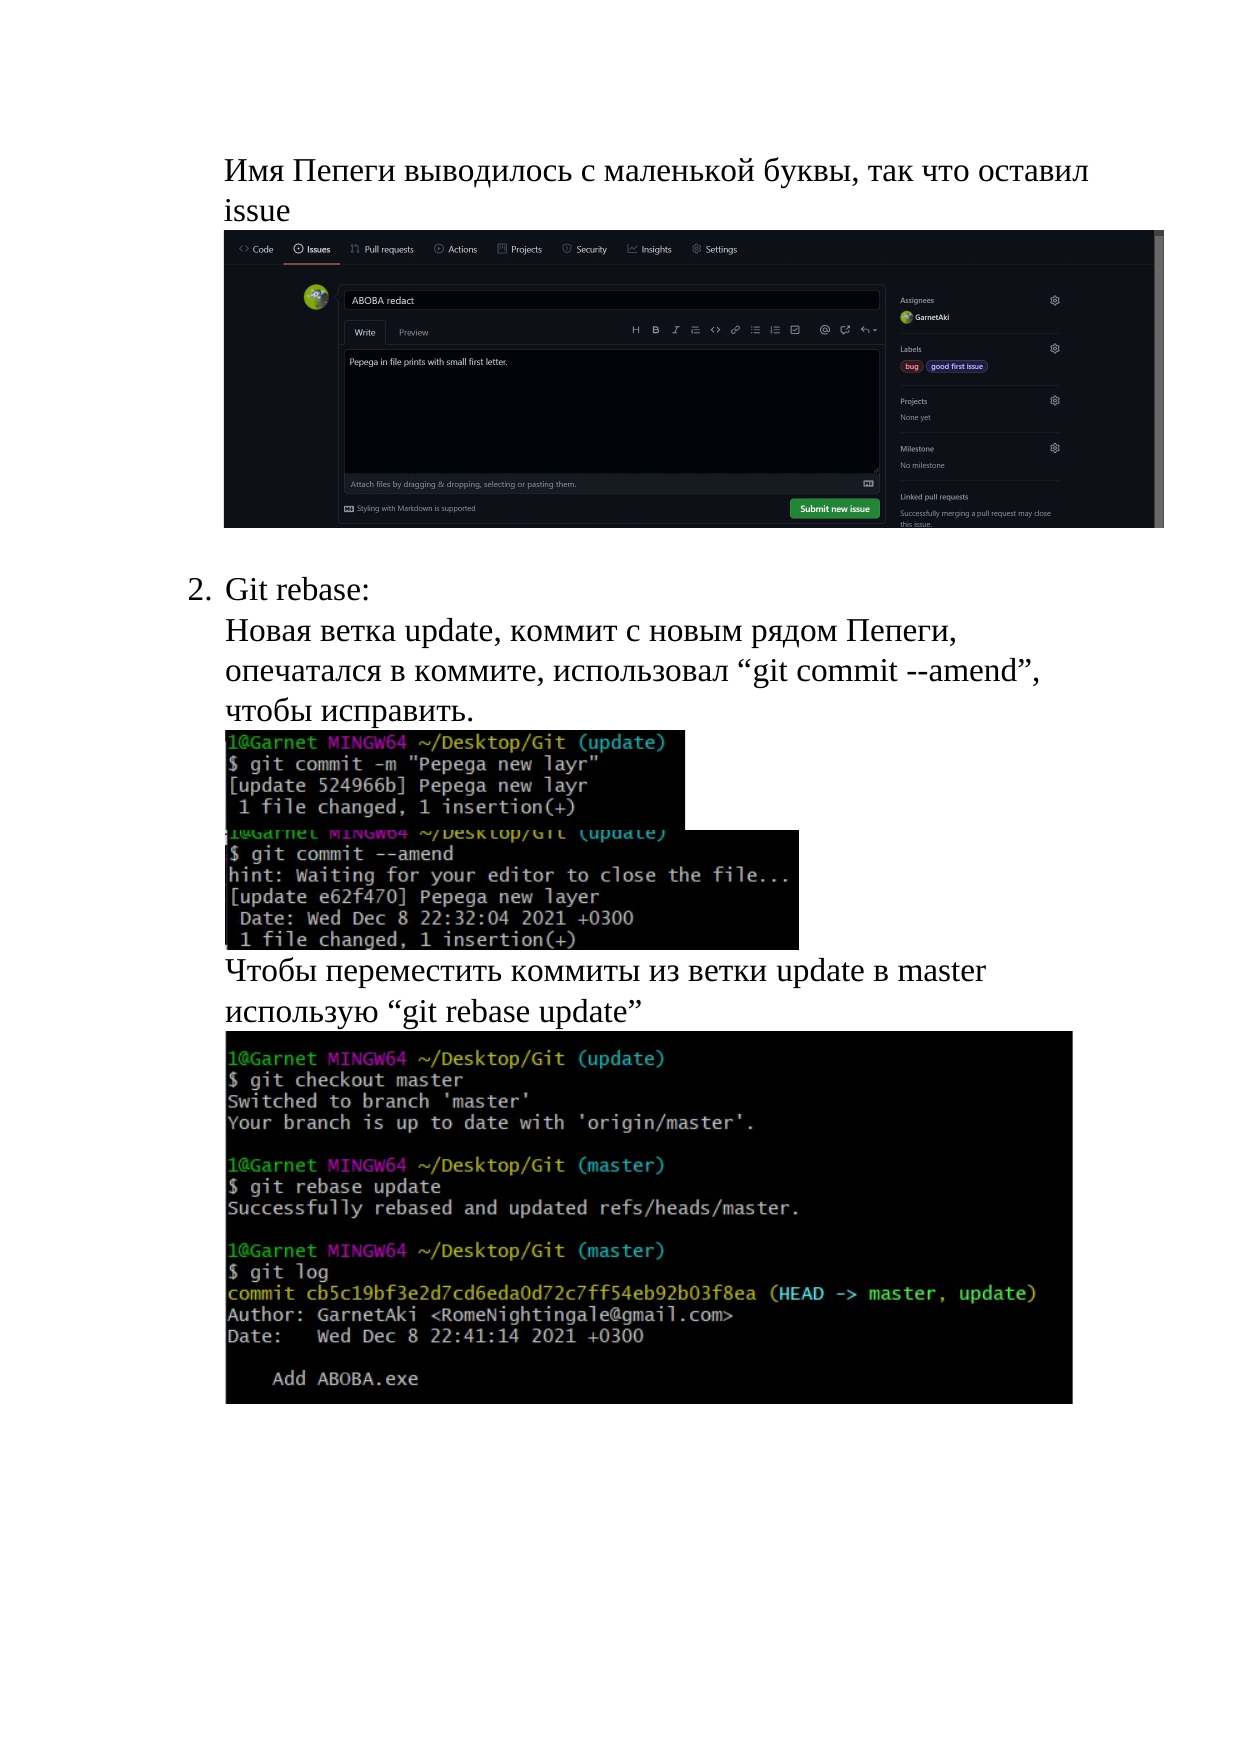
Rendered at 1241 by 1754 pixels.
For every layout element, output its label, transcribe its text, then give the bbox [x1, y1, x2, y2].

picture [225, 1031, 1073, 1404]
list Чтобы переместить коммиты из ветки update в master использую “git rebase update” [225, 951, 1090, 1029]
picture [223, 230, 1164, 528]
text Имя Пепеги выводилось с маленькой буквы, так что оставил issue [224, 150, 1090, 228]
picture [225, 730, 799, 950]
list Git rebase: [187, 569, 1090, 608]
list Новая ветка update, коммит с новым рядом Пепеги, опечатался в коммите, использовал “git commit --amend”, чтобы исправить. [225, 610, 1090, 728]
